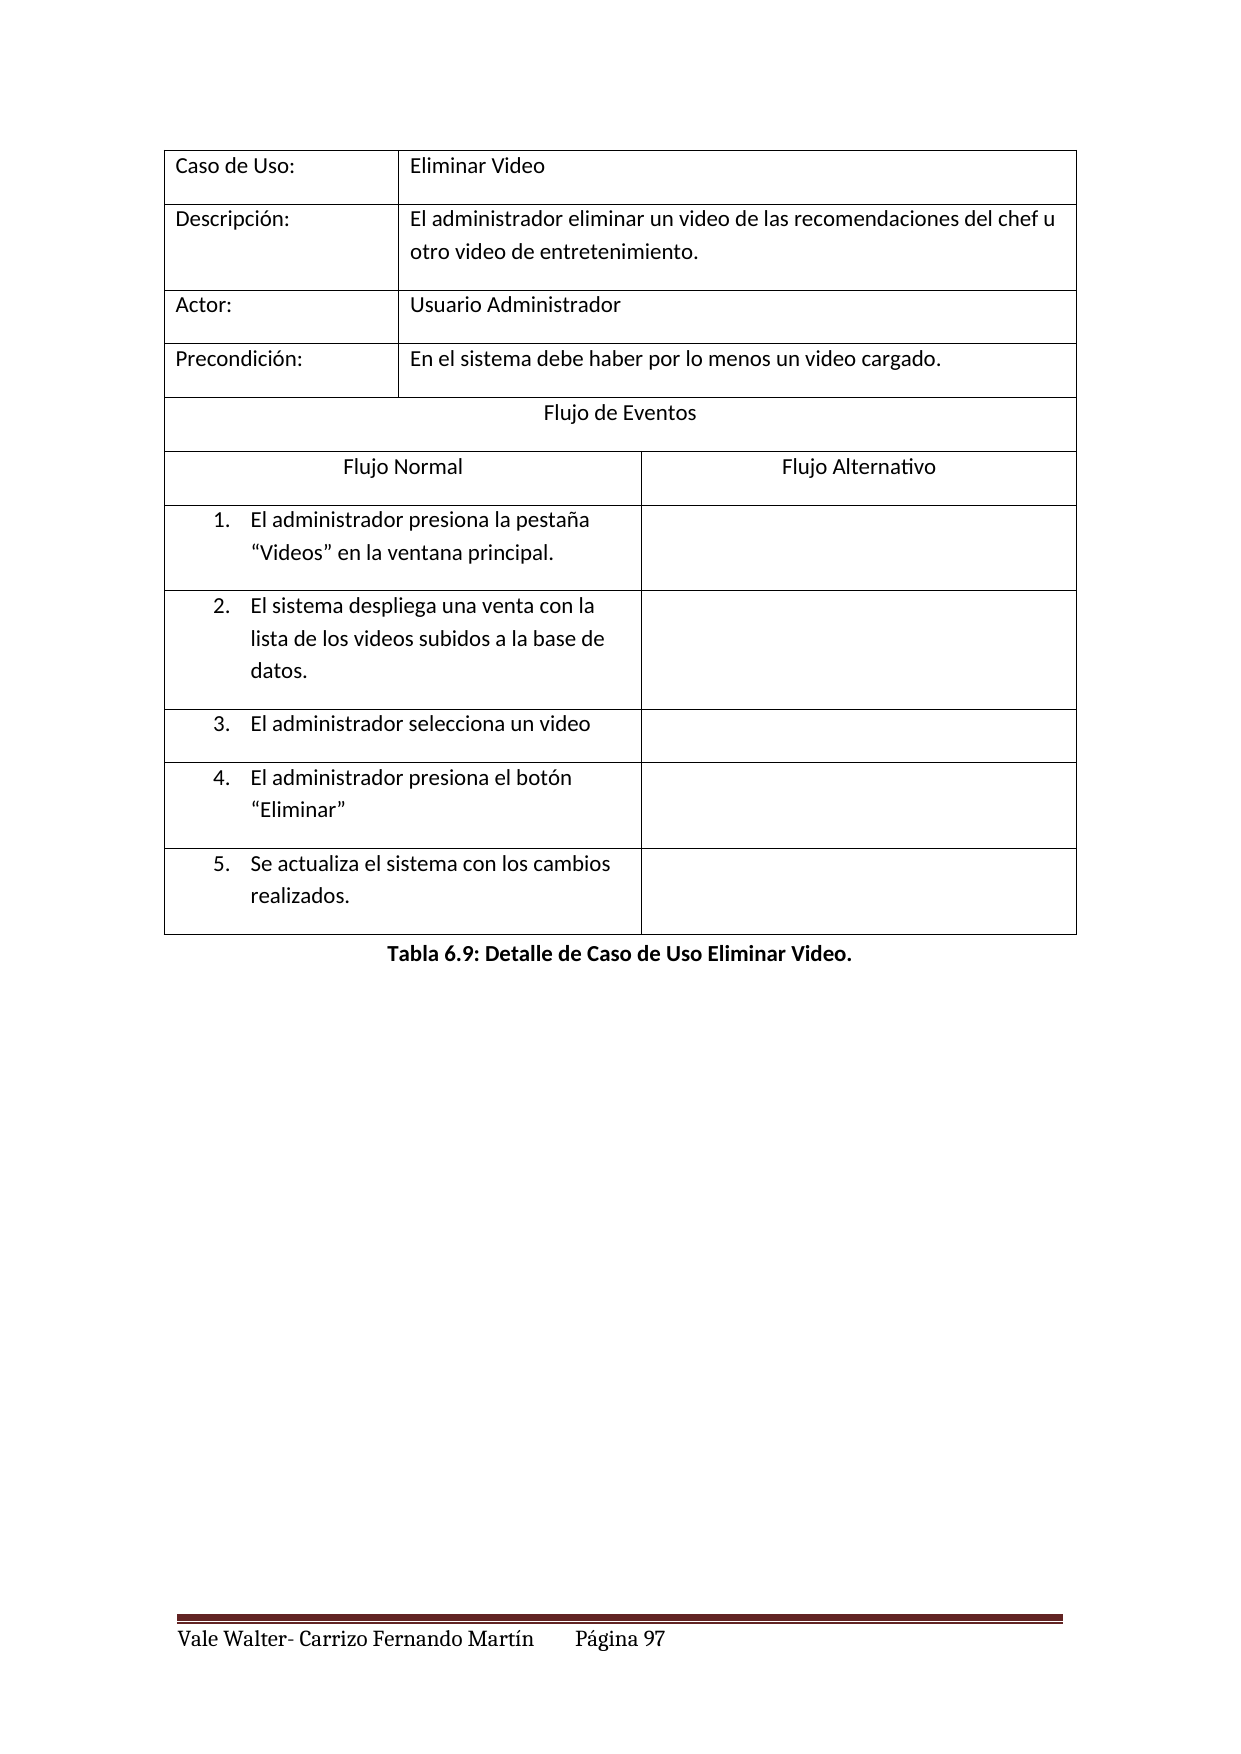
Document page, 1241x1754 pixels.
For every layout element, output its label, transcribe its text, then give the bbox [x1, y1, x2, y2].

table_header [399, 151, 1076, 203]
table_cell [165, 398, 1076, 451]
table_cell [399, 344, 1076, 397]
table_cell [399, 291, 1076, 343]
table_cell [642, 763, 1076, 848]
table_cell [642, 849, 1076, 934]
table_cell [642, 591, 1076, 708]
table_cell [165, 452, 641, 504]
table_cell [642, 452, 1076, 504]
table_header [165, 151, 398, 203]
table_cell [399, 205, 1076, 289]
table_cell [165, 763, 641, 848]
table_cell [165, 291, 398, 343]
text Tabla 6.9: Detalle de Caso de Uso Eliminar Video. [177, 935, 1063, 967]
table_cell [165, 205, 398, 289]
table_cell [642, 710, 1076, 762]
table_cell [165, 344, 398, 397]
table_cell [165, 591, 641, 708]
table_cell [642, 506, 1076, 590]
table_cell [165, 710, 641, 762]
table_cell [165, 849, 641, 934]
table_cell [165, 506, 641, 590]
